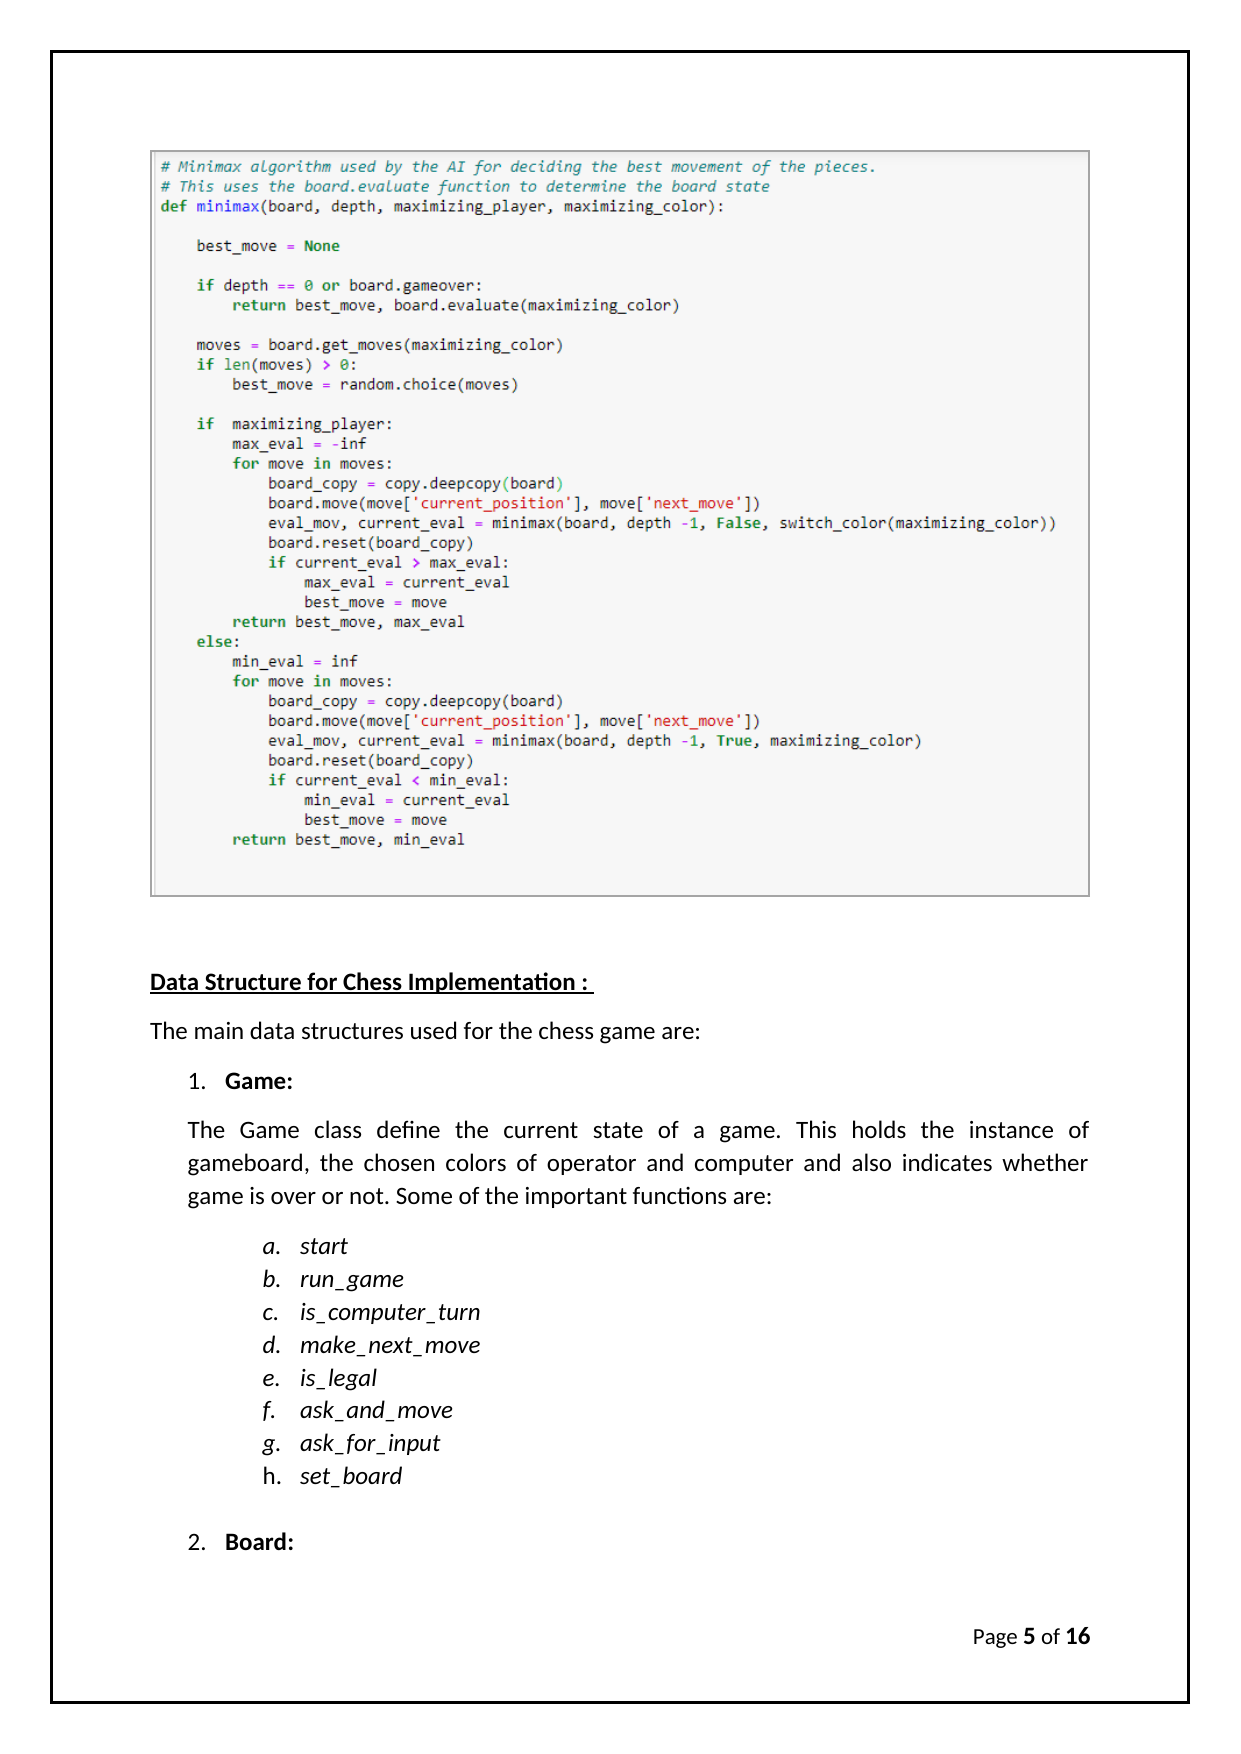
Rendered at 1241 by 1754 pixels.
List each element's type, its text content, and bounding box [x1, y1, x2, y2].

list set_board [262, 1461, 1090, 1491]
list is_legal [262, 1362, 1090, 1392]
list run_game [262, 1263, 1090, 1293]
list make_next_move [262, 1329, 1090, 1359]
text The Game class define the current state of a game. This holds the instance of gameboard, the chosen colors of operator and computer and also indicates whether game is over or not. Some of the important functions are: [187, 1115, 1090, 1211]
text The main data structures used for the chess game are: [150, 1016, 1090, 1046]
list ask_for_input [262, 1428, 1090, 1458]
picture [152, 152, 1088, 895]
list ask_and_move [262, 1395, 1090, 1425]
list Game: [187, 1065, 1090, 1096]
list start [262, 1230, 1090, 1261]
list is_computer_turn [262, 1296, 1090, 1326]
list Board: [187, 1526, 1090, 1557]
text Data Structure for Chess Implementation : [150, 966, 1090, 996]
